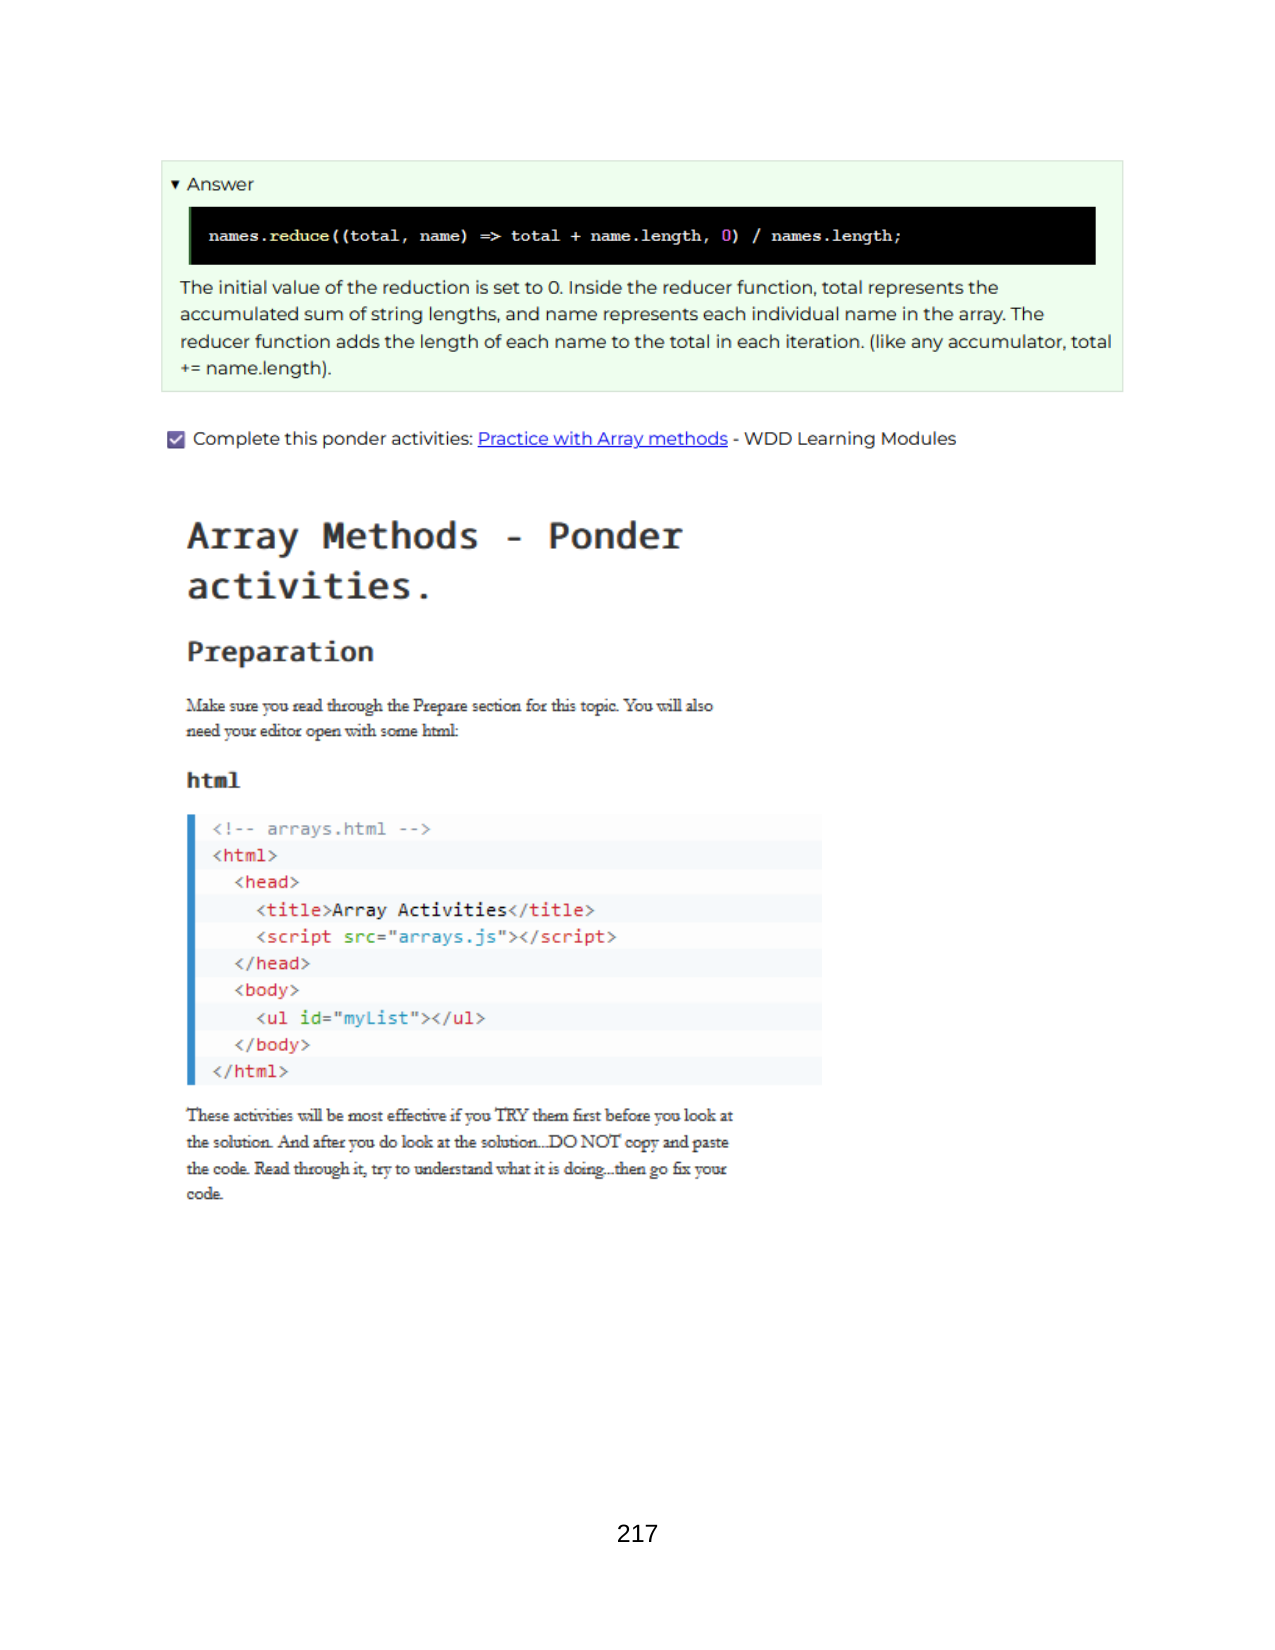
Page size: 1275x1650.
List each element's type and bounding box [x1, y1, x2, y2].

picture [150, 150, 1125, 401]
picture [150, 505, 822, 1212]
picture [150, 415, 1125, 466]
